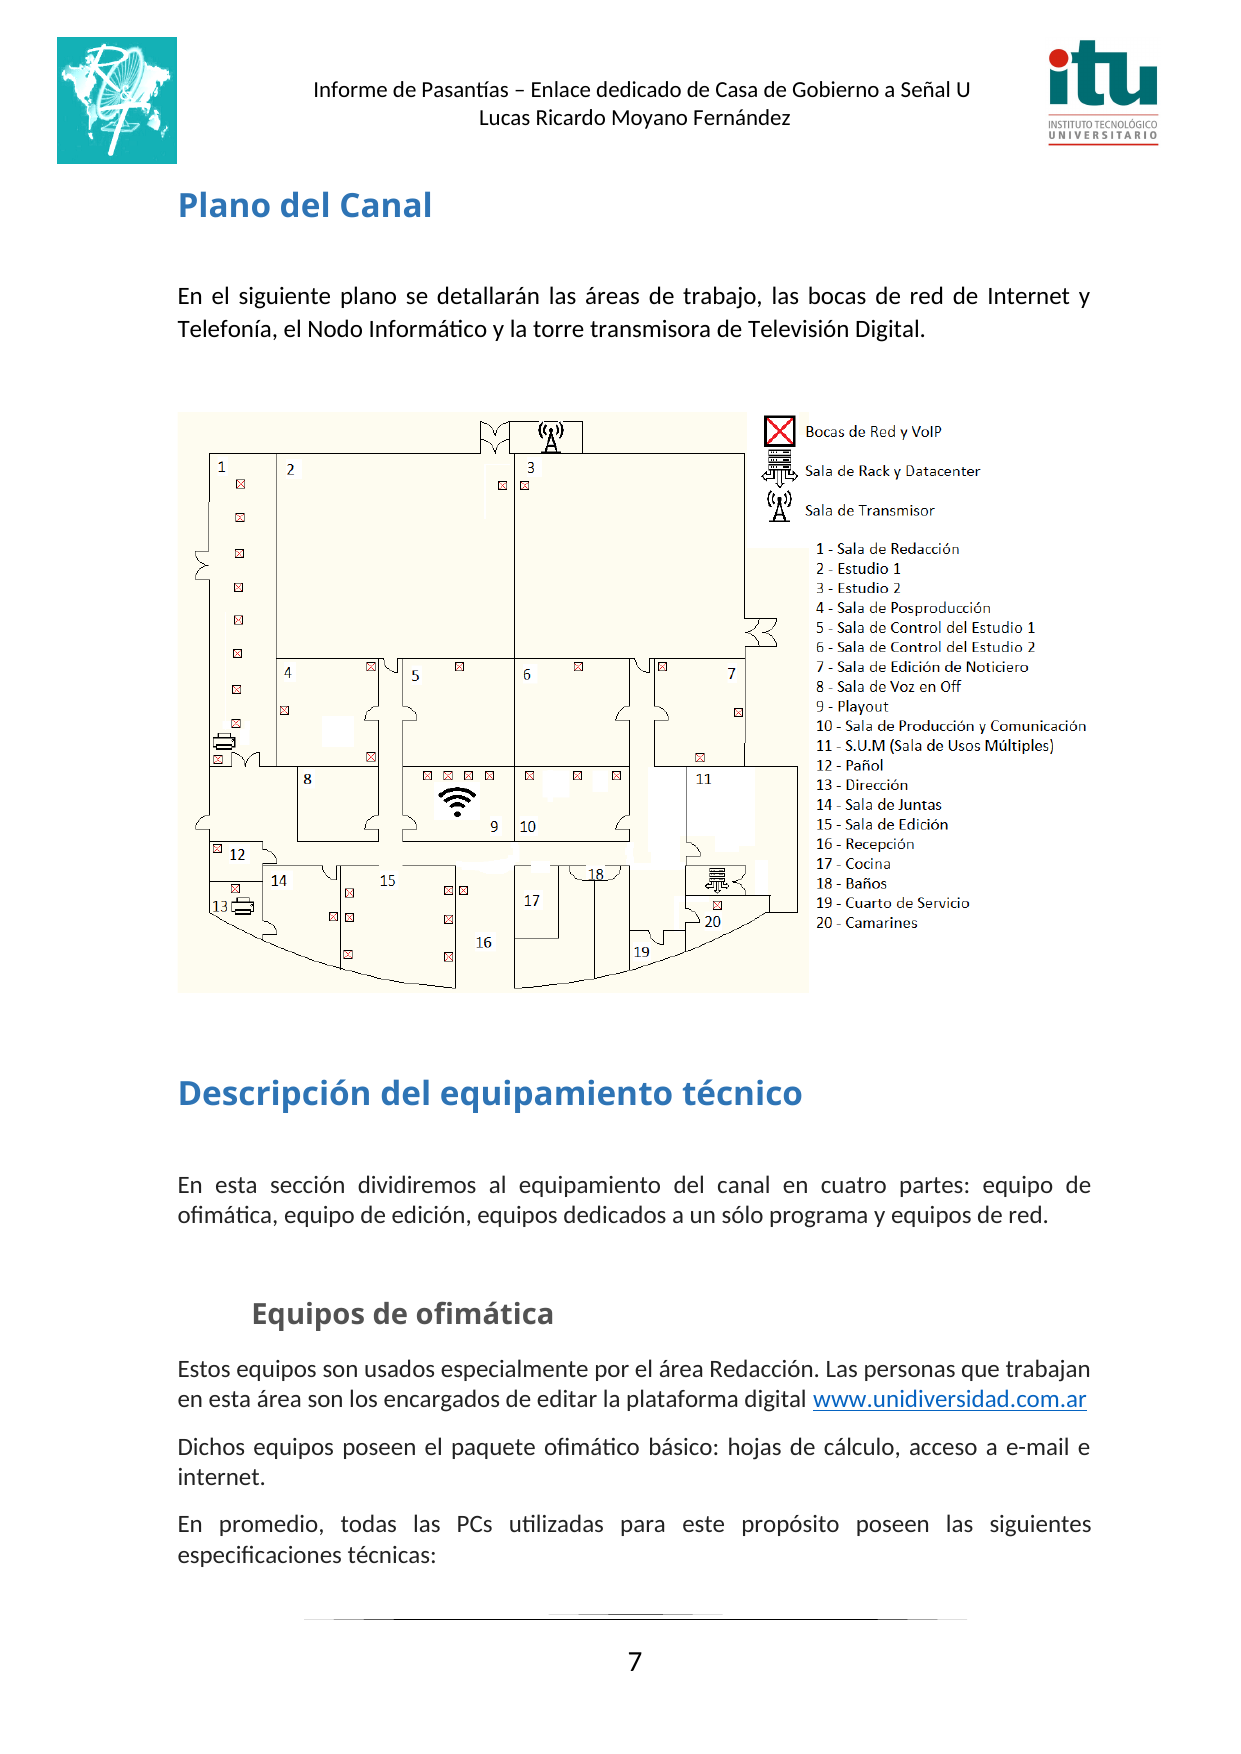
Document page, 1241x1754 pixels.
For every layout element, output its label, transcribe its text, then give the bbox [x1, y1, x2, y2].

text En esta sección dividiremos al equipamiento del canal en cuatro partes: equipo de ofimática, equipo de edición, equipos dedicados a un sólo programa y equipos de red. [177, 1169, 1092, 1230]
subtitle Equipos de ofimática [251, 1294, 1092, 1333]
picture [177, 412, 1093, 1002]
text Dichos equipos poseen el paquete ofimático básico: hojas de cálculo, acceso a e-mail e internet. [177, 1431, 1092, 1492]
text En el siguiente plano se detallarán las áreas de trabajo, las bocas de red de Internet y Telefonía, el Nodo Informático y la torre transmisora de Televisión Digital. [177, 280, 1092, 343]
subtitle Plano del Canal [177, 181, 1092, 227]
text Estos equipos son usados especialmente por el área Redacción. Las personas que trabajan en esta área son los encargados de editar la plataforma digital www.unidiversidad.com.ar [177, 1353, 1092, 1414]
picture [1045, 37, 1161, 148]
subtitle Descripción del equipamiento técnico [177, 1070, 1092, 1116]
picture [57, 37, 177, 164]
text En promedio, todas las PCs utilizadas para este propósito poseen las siguientes especificaciones técnicas: [177, 1508, 1092, 1569]
